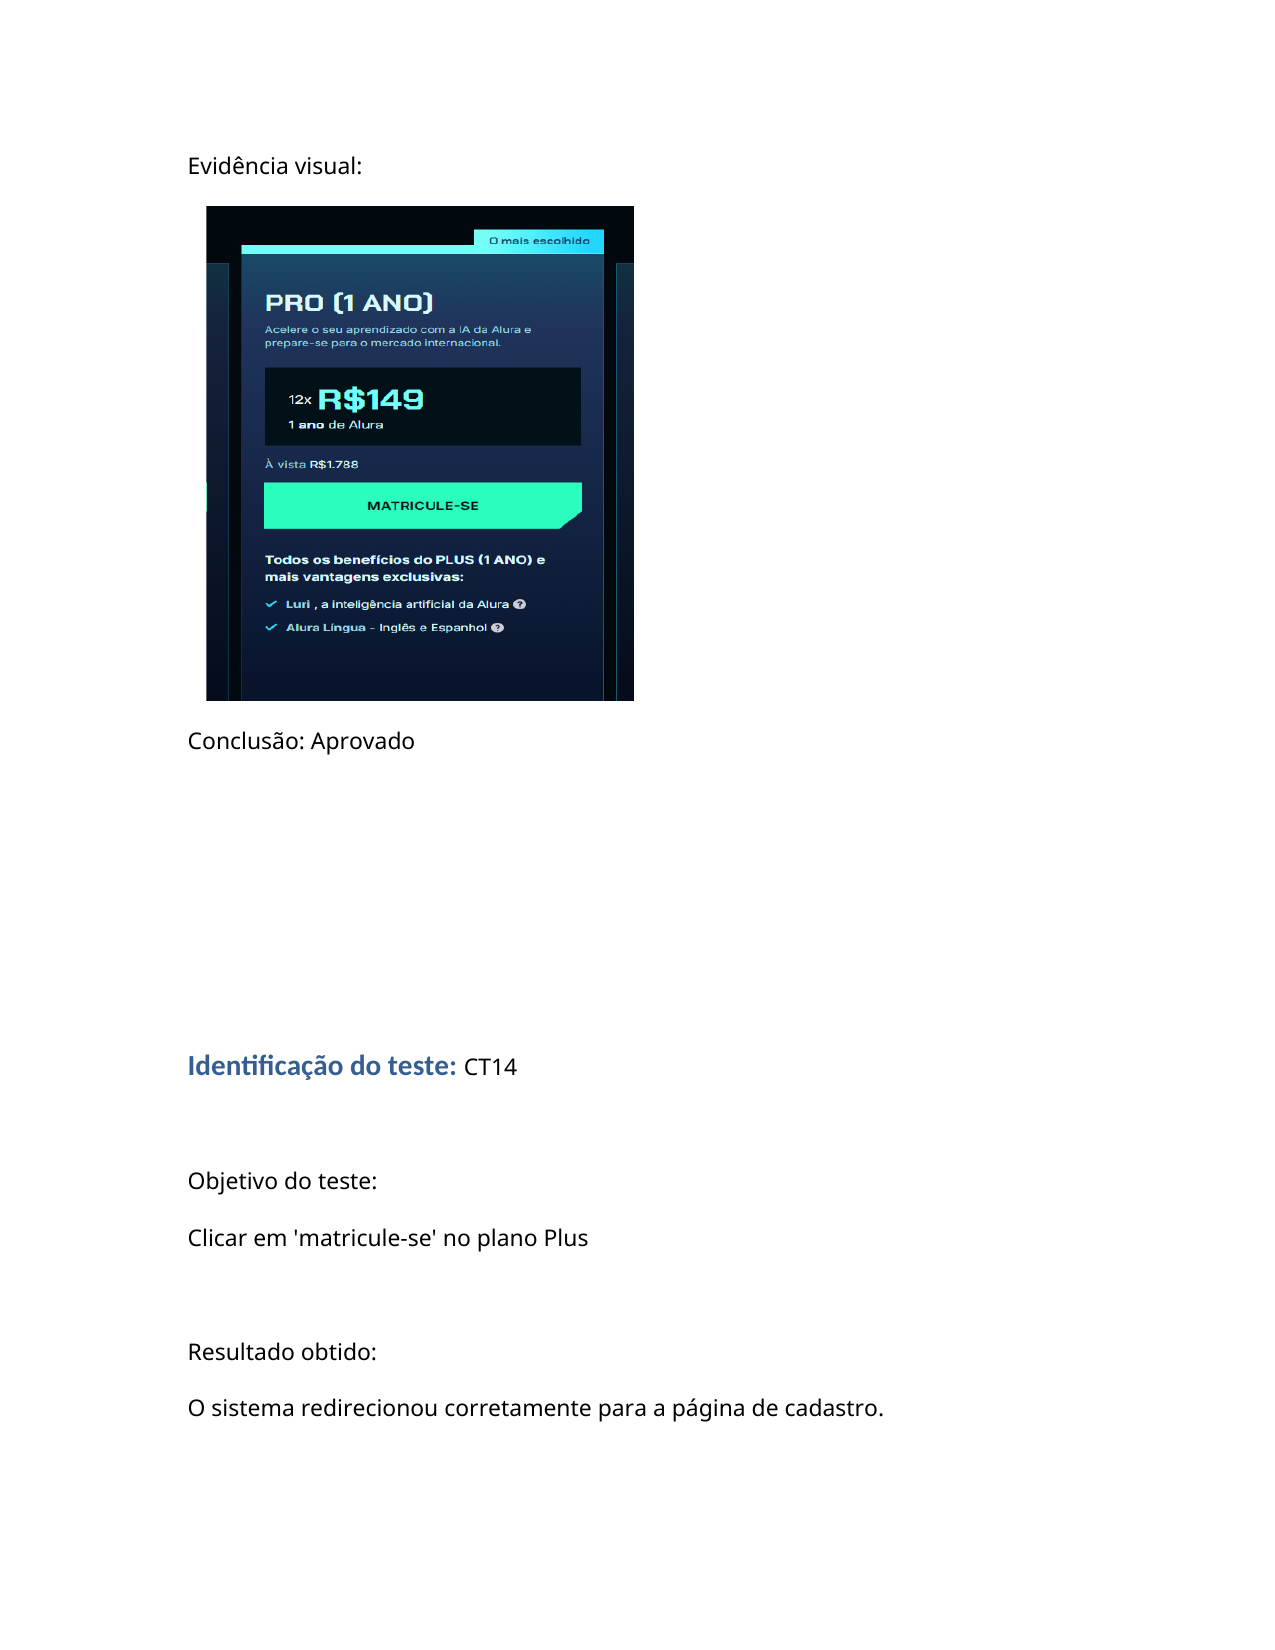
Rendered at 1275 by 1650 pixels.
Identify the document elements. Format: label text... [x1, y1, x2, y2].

text Resultado obtido: [187, 1335, 1087, 1367]
text O sistema redirecionou corretamente para a página de cadastro. [187, 1392, 1087, 1423]
text Clicar em 'matricule-se' no plano Plus [187, 1222, 1087, 1253]
text Evidência visual: [187, 150, 1087, 181]
text Identificação do teste: CT14 [187, 1047, 1087, 1082]
text Conclusão: Aprovado [187, 725, 1087, 756]
text Objetivo do teste: [187, 1165, 1087, 1196]
